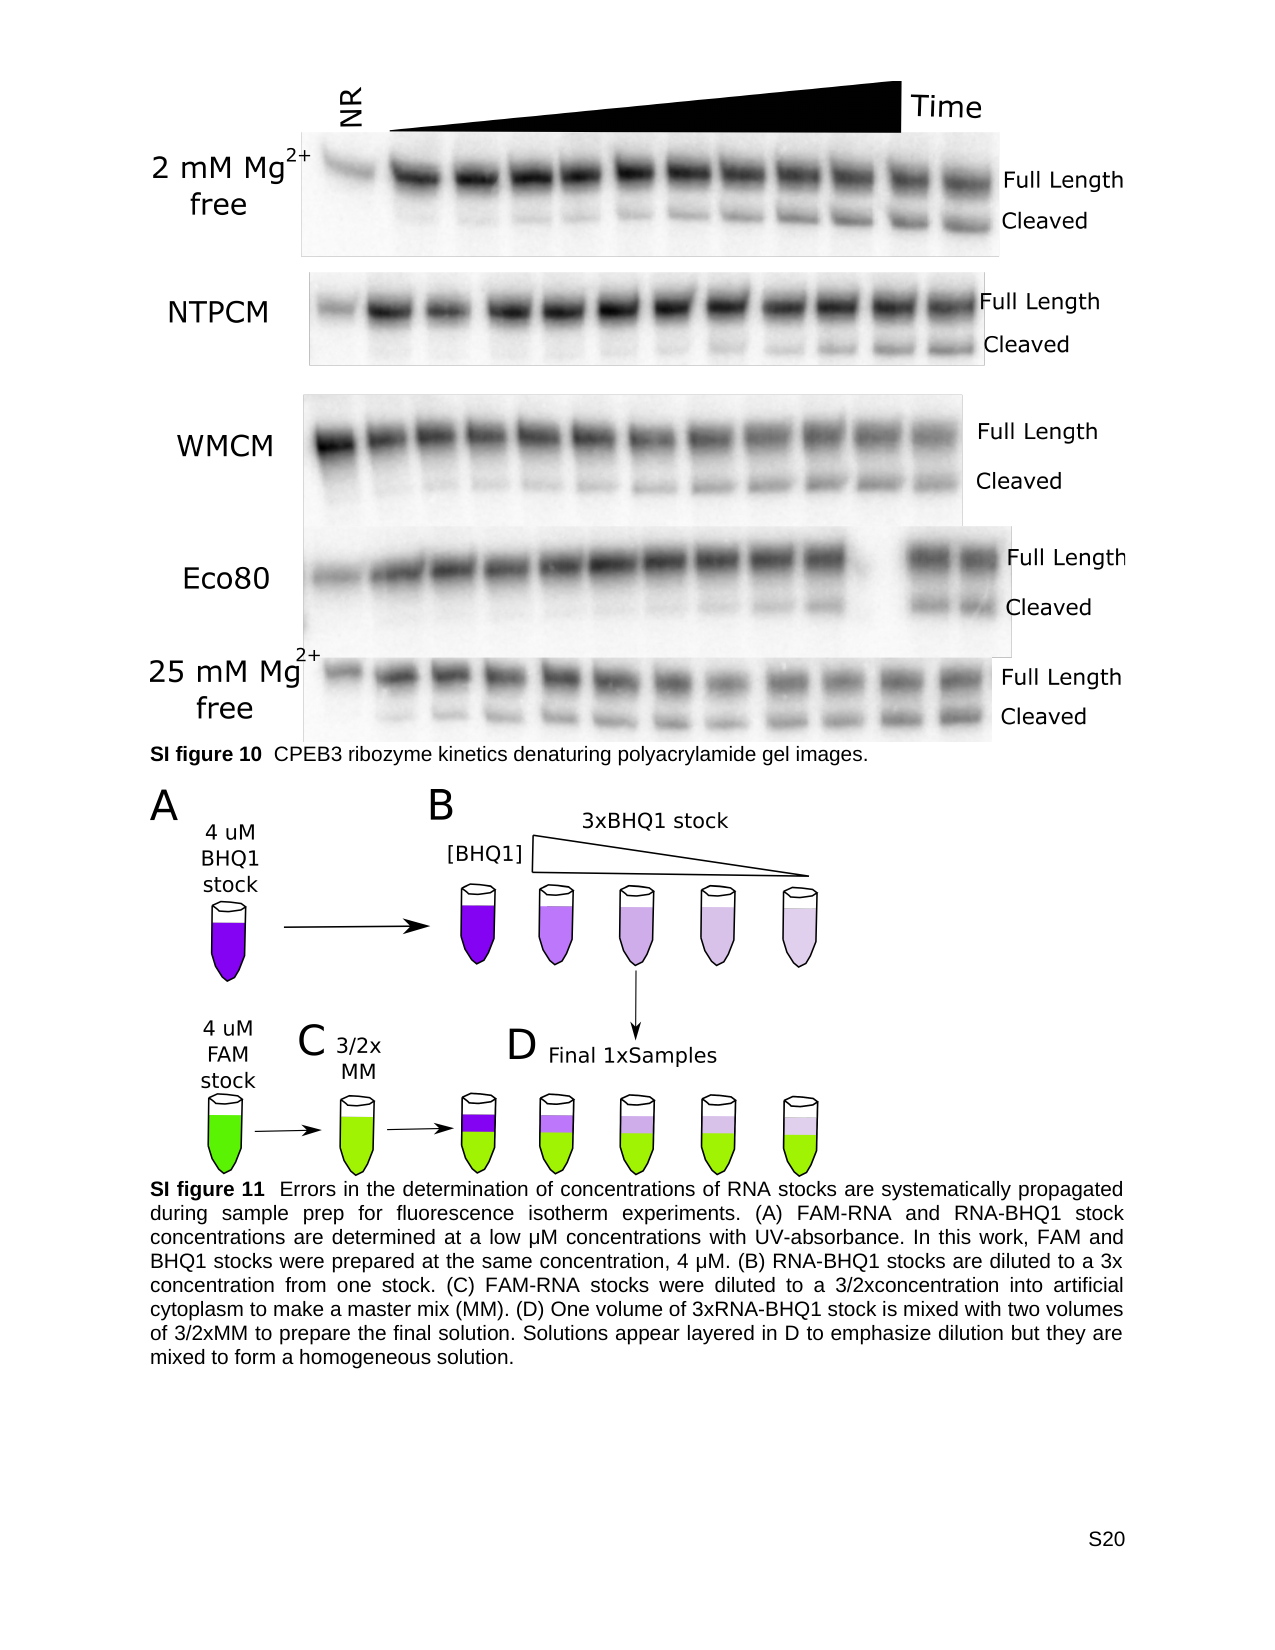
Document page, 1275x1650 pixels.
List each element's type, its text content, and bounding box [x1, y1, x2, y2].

picture [150, 789, 819, 1177]
text SI figure 10 CPEB3 ribozyme kinetics denaturing polyacrylamide gel images. [150, 742, 1125, 766]
picture [150, 81, 1125, 742]
text SI figure 11 Errors in the determination of concentrations of RNA stocks are systematically propagated during sample prep for fluorescence isotherm experiments. (A) FAM-RNA and RNA-BHQ1 stock concentrations are determined at a low μM concentrations with UV-absorbance. In this work, FAM and BHQ1 stocks were prepared at the same concentration, 4 μM. (B) RNA-BHQ1 stocks are diluted to a 3x concentration from one stock. (C) FAM-RNA stocks were diluted to a 3/2xconcentration into artificial cytoplasm to make a master mix (MM). (D) One volume of 3xRNA-BHQ1 stock is mixed with two volumes of 3/2xMM to prepare the final solution. Solutions appear layered in D to emphasize dilution but they are mixed to form a homogeneous solution. [150, 1177, 1125, 1368]
